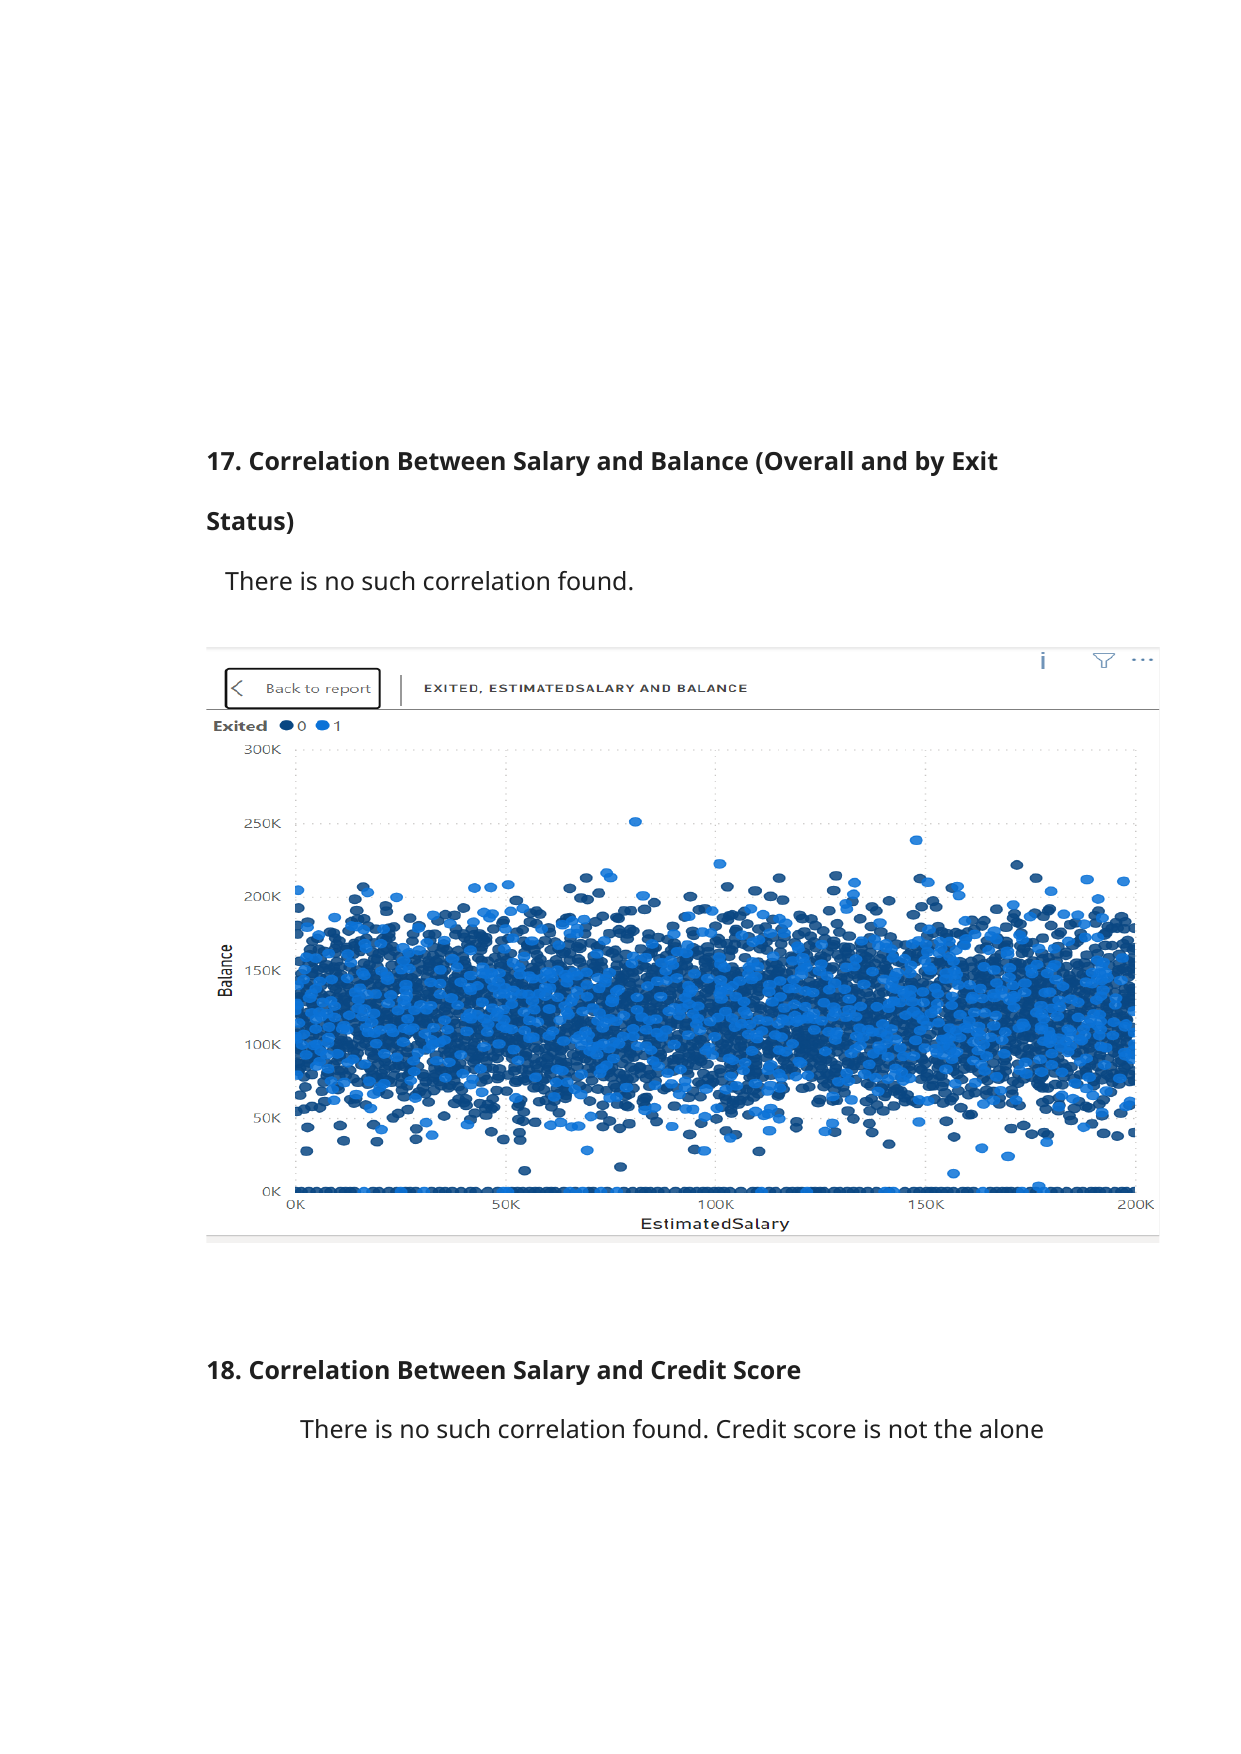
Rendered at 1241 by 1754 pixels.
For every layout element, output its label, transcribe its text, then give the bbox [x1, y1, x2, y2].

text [206, 1353, 1090, 1446]
text 17. Correlation Between Salary and Balance (Overall and by Exit Status) There is no such correlation found. [206, 444, 1090, 597]
picture [206, 647, 1160, 1243]
